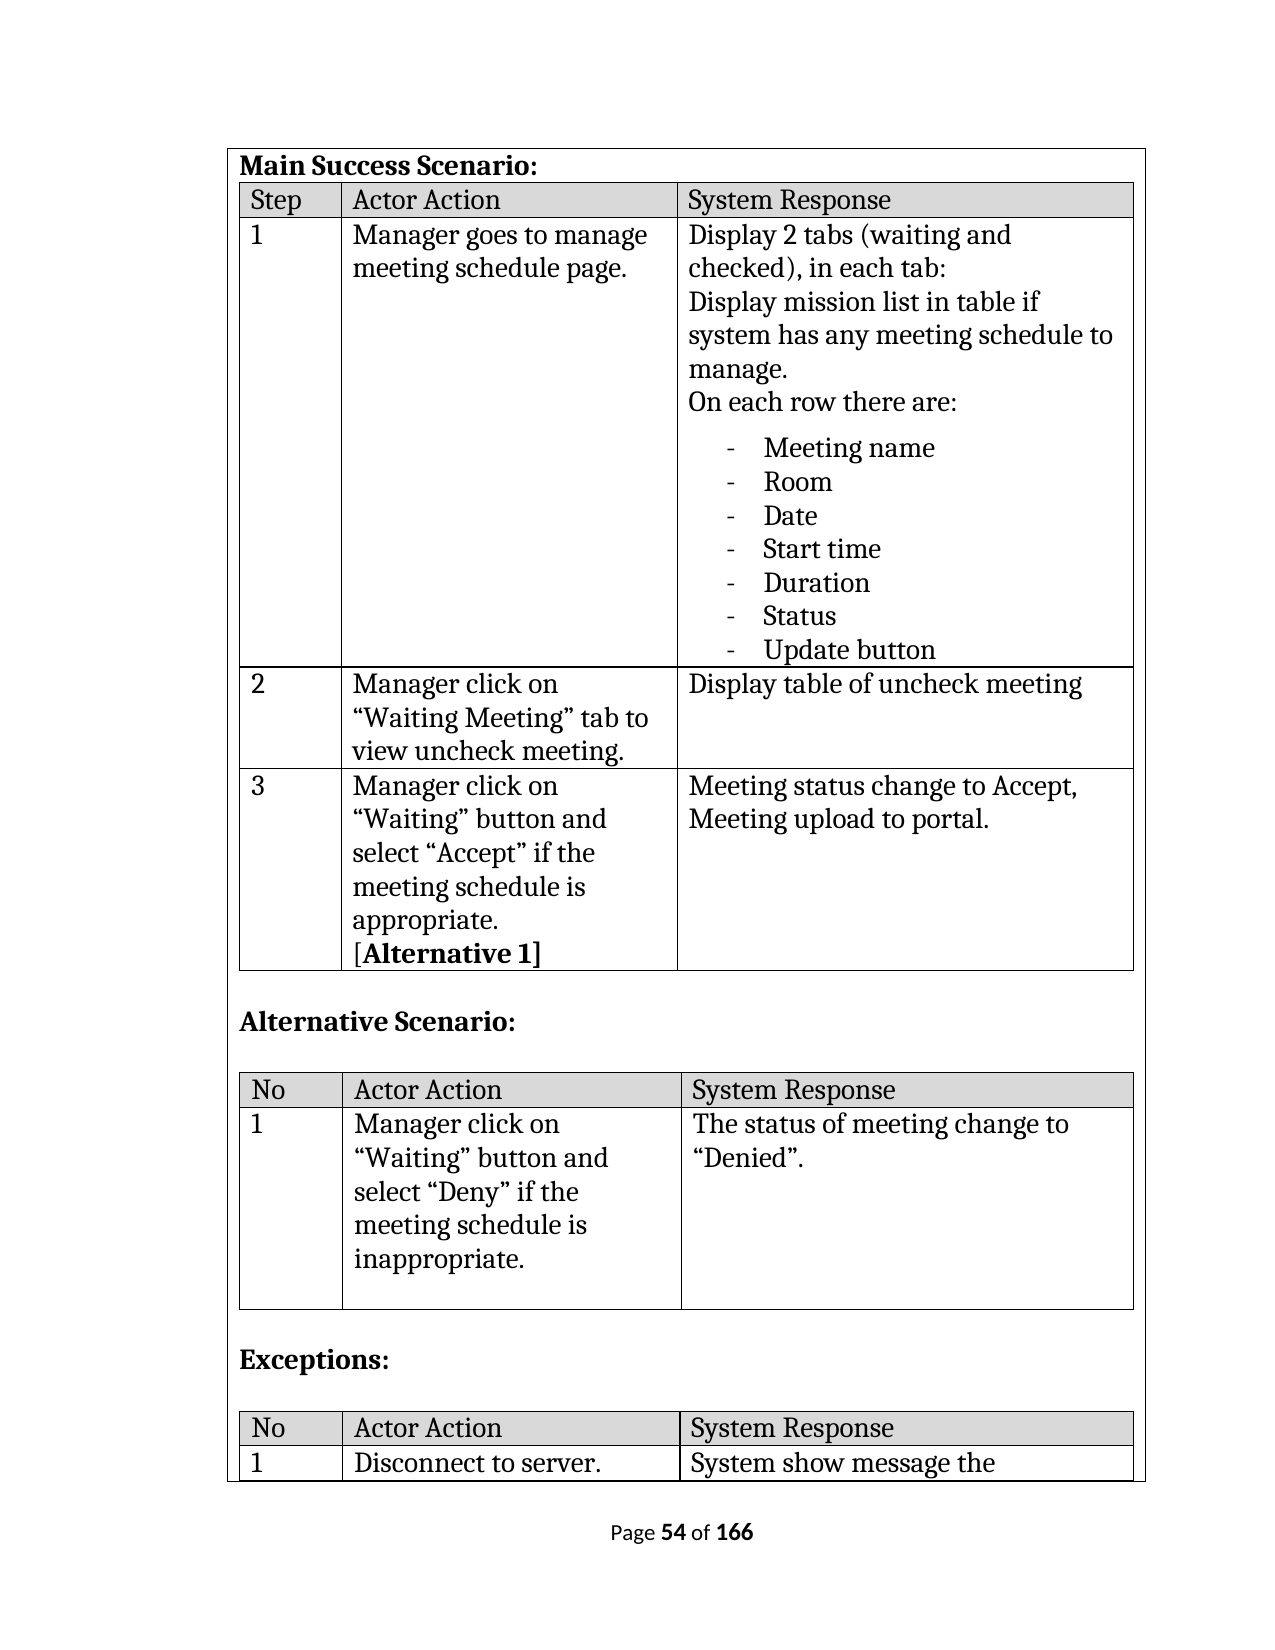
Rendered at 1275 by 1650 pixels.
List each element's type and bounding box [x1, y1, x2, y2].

table_cell [228, 149, 1145, 1481]
